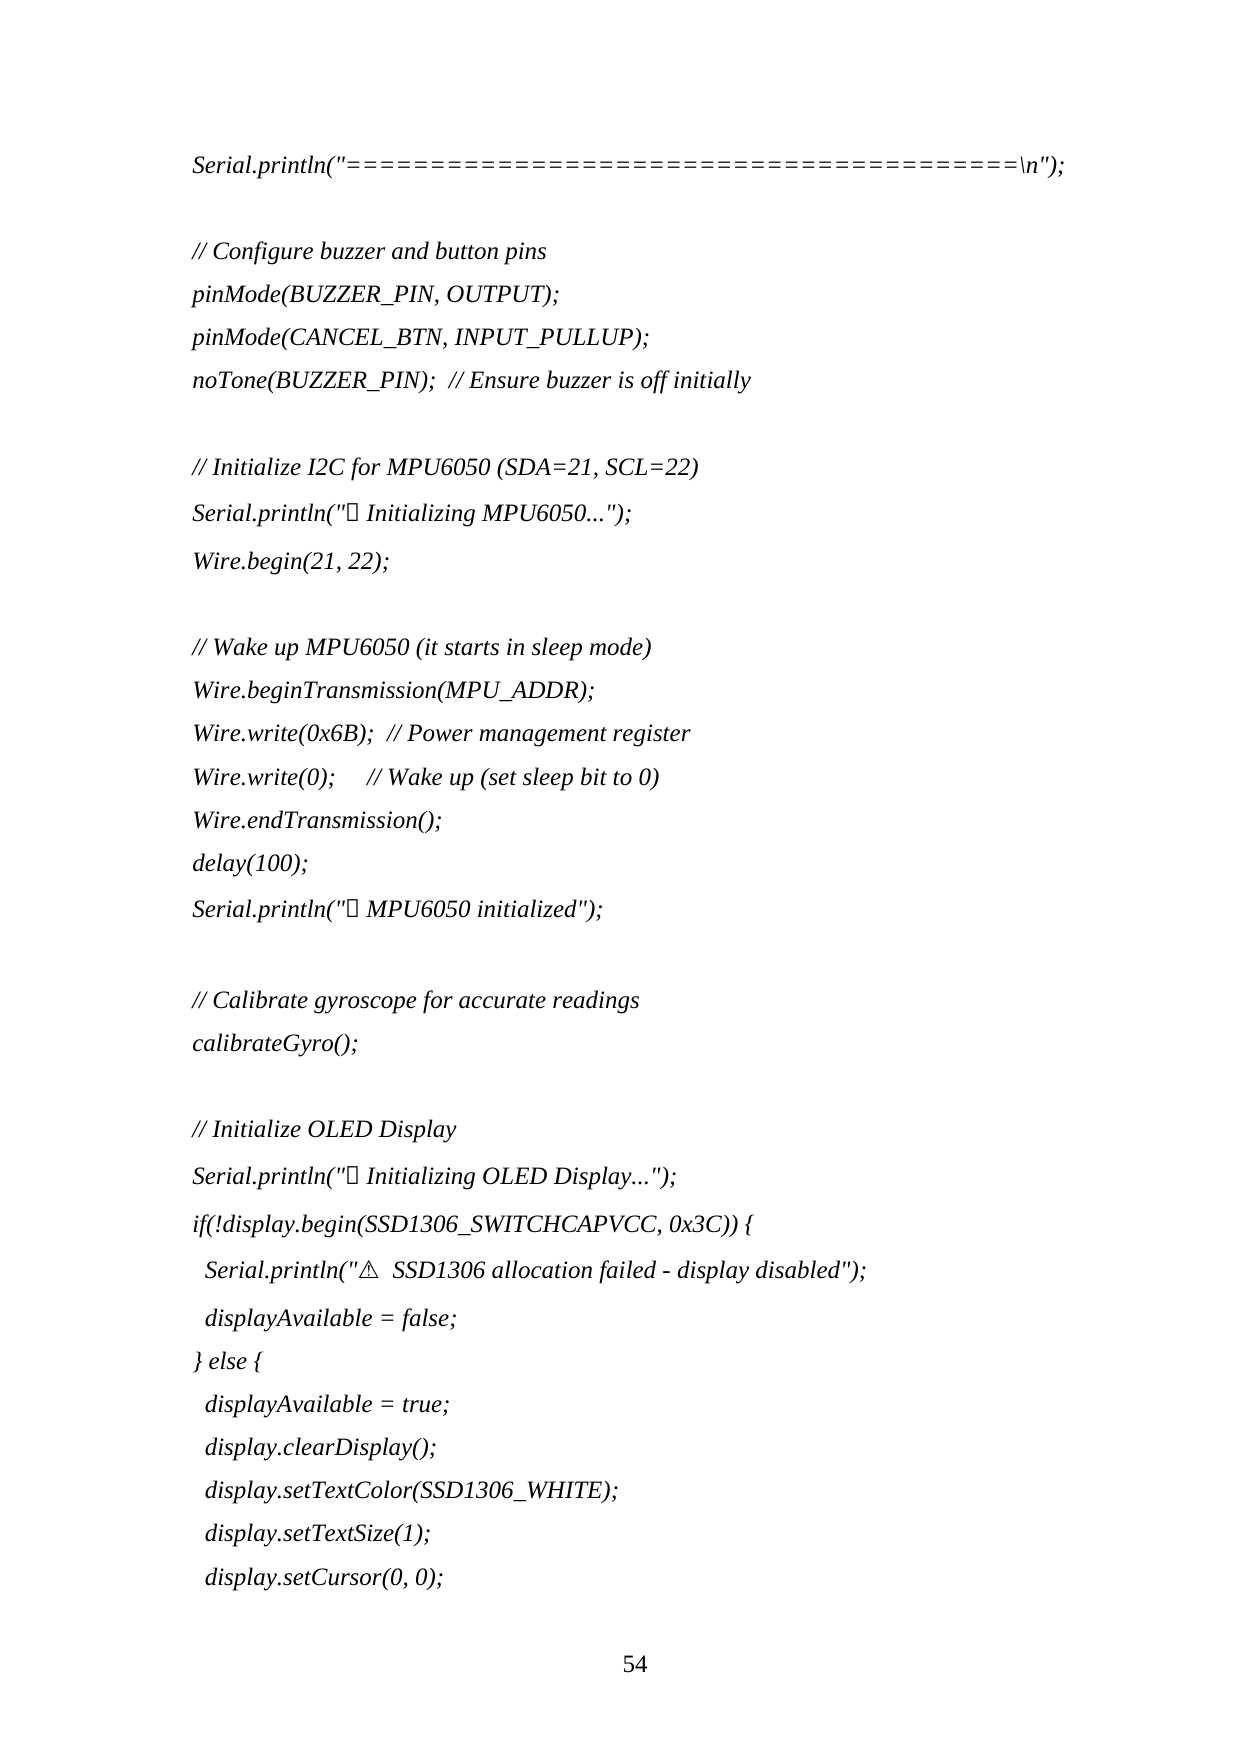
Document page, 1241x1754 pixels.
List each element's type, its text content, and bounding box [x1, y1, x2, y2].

text delay(100); [179, 848, 1090, 877]
text Serial.println("========================================\n"); [179, 150, 1090, 179]
text Wire.endTransmission(); [179, 805, 1090, 833]
text Wire.write(0); // Wake up (set sleep bit to 0) [179, 762, 1090, 790]
text } else { [179, 1346, 1090, 1375]
text calibrateGyro(); [179, 1028, 1090, 1057]
text pinMode(BUZZER_PIN, OUTPUT); [179, 279, 1090, 308]
text displayAvailable = false; [179, 1303, 1090, 1332]
text Serial.println("⚠️ SSD1306 allocation failed - display disabled"); [179, 1252, 1090, 1286]
text // Configure buzzer and button pins [179, 236, 1090, 265]
text Serial.println("✅ MPU6050 initialized"); [179, 891, 1090, 925]
text displayAvailable = true; [179, 1389, 1090, 1418]
text display.setCursor(0, 0); [179, 1562, 1090, 1590]
text Serial.println("🔧 Initializing MPU6050..."); [179, 495, 1090, 529]
text Wire.begin(21, 22); [179, 546, 1090, 575]
text // Initialize I2C for MPU6050 (SDA=21, SCL=22) [179, 452, 1090, 481]
text if(!display.begin(SSD1306_SWITCHCAPVCC, 0x3C)) { [179, 1209, 1090, 1237]
text // Wake up MPU6050 (it starts in sleep mode) [179, 632, 1090, 661]
text Serial.println("🔧 Initializing OLED Display..."); [179, 1158, 1090, 1192]
text // Initialize OLED Display [179, 1114, 1090, 1143]
text display.setTextSize(1); [179, 1518, 1090, 1547]
text Wire.write(0x6B); // Power management register [179, 718, 1090, 747]
text noTone(BUZZER_PIN); // Ensure buzzer is off initially [179, 366, 1090, 394]
text // Calibrate gyroscope for accurate readings [179, 985, 1090, 1014]
text display.clearDisplay(); [179, 1432, 1090, 1461]
text Wire.beginTransmission(MPU_ADDR); [179, 675, 1090, 704]
text display.setTextColor(SSD1306_WHITE); [179, 1475, 1090, 1504]
text pinMode(CANCEL_BTN, INPUT_PULLUP); [179, 322, 1090, 351]
